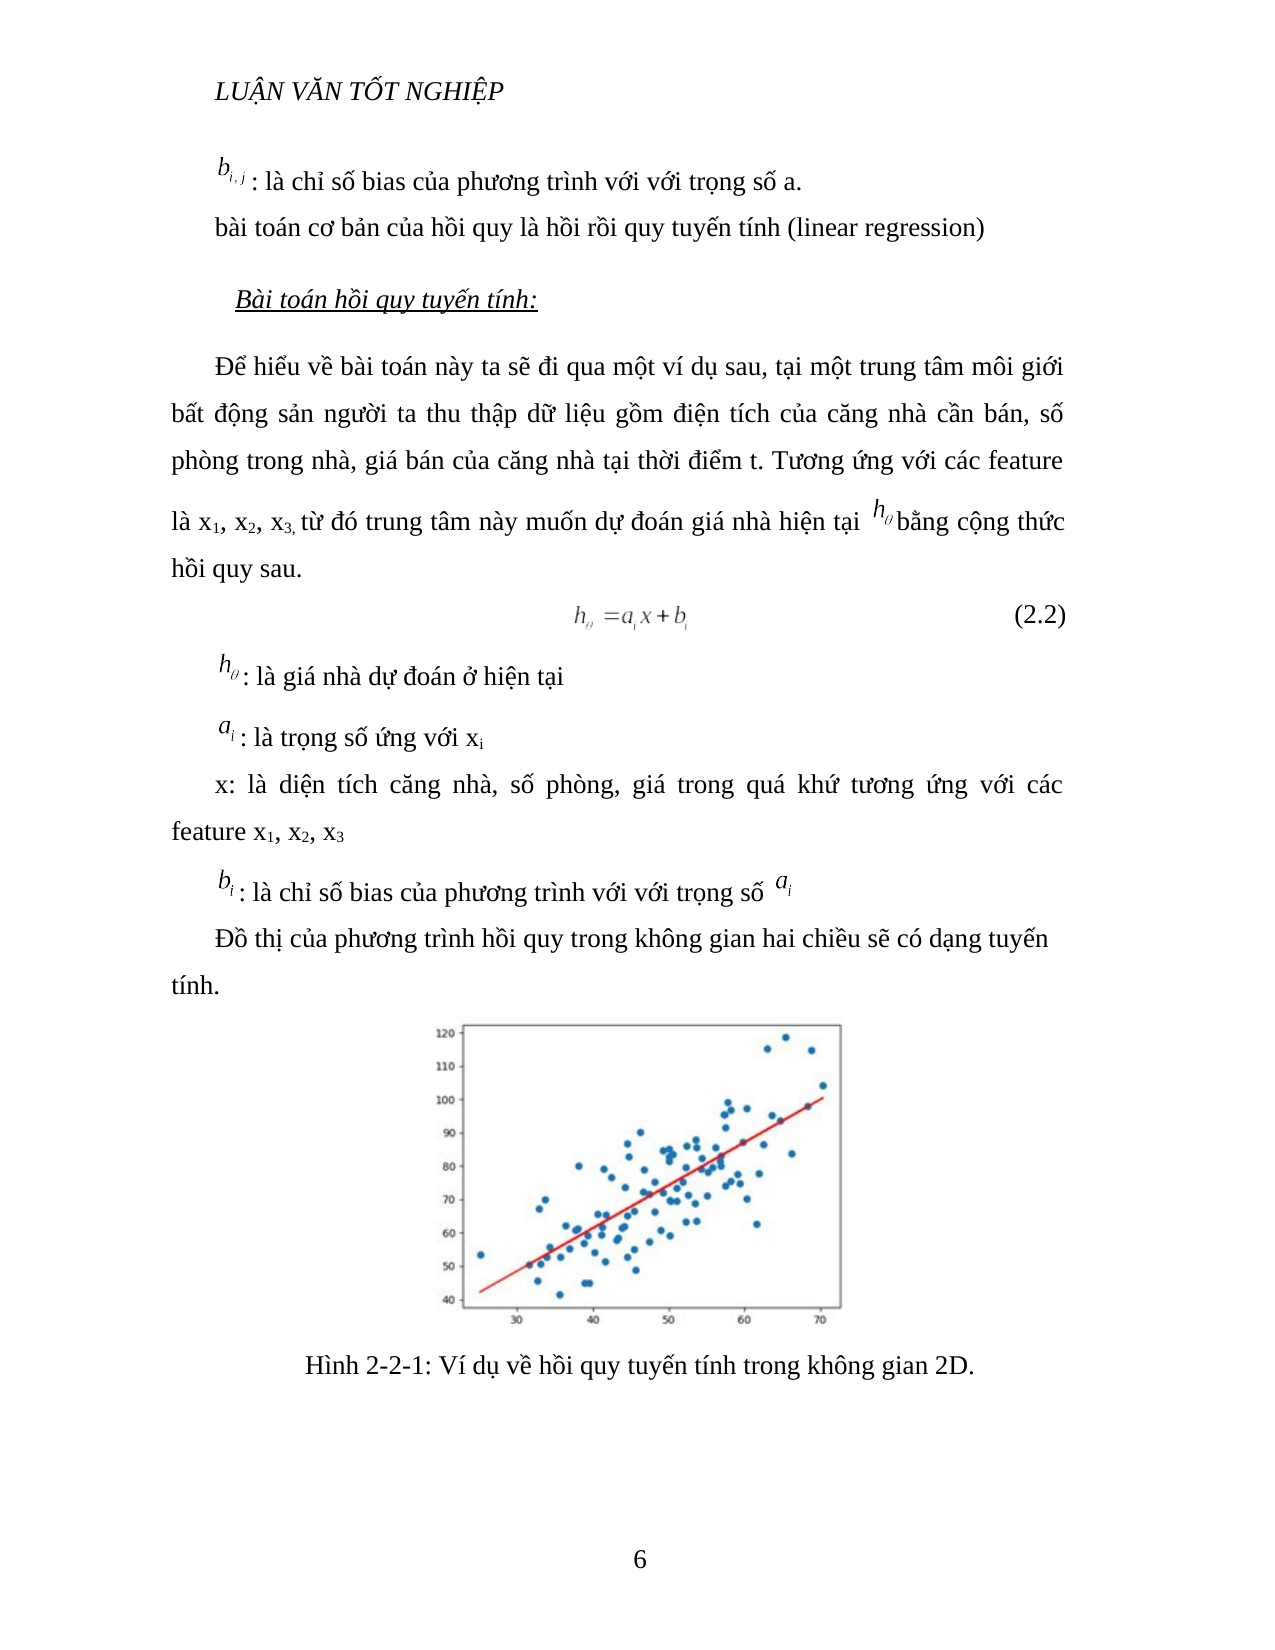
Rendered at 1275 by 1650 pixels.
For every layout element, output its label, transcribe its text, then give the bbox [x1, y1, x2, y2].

text : là giá nhà dự đoán ở hiện tại [171, 645, 1065, 691]
picture [435, 1016, 845, 1334]
text : là chỉ số bias của phương trình với với trọng số a. [171, 150, 1065, 196]
text : là trọng số ứng với xi [171, 707, 1065, 752]
text : là chỉ số bias của phương trình với với trọng số [171, 861, 1065, 907]
text bài toán cơ bản của hồi quy là hồi rồi quy tuyến tính (linear regression) [171, 211, 1065, 242]
text (2.2) [171, 598, 1122, 630]
text Hình 2-2-1: Ví dụ về hồi quy tuyến tính trong không gian 2D. [171, 1349, 1065, 1380]
text Bài toán hồi quy tuyến tính: [171, 283, 1065, 314]
text Để hiểu về bài toán này ta sẽ đi qua một ví dụ sau, tại một trung tâm môi giới bất động sản người ta thu thập dữ liệu gồm điện tích của căng nhà cần bán, số phòng trong nhà, giá bán của căng nhà tại thời điểm t. Tương ứng với các feature là x1, x2, x3, từ đó trung tâm này muốn dự đoán giá nhà hiện tại bằng cộng thức hồi quy sau. [171, 351, 1065, 583]
text Đồ thị của phương trình hồi quy trong không gian hai chiều sẽ có dạng tuyến tính. [171, 923, 1065, 1000]
text x: là diện tích căng nhà, số phòng, giá trong quá khứ tương ứng với các feature x1, x2, x3 [171, 768, 1065, 846]
